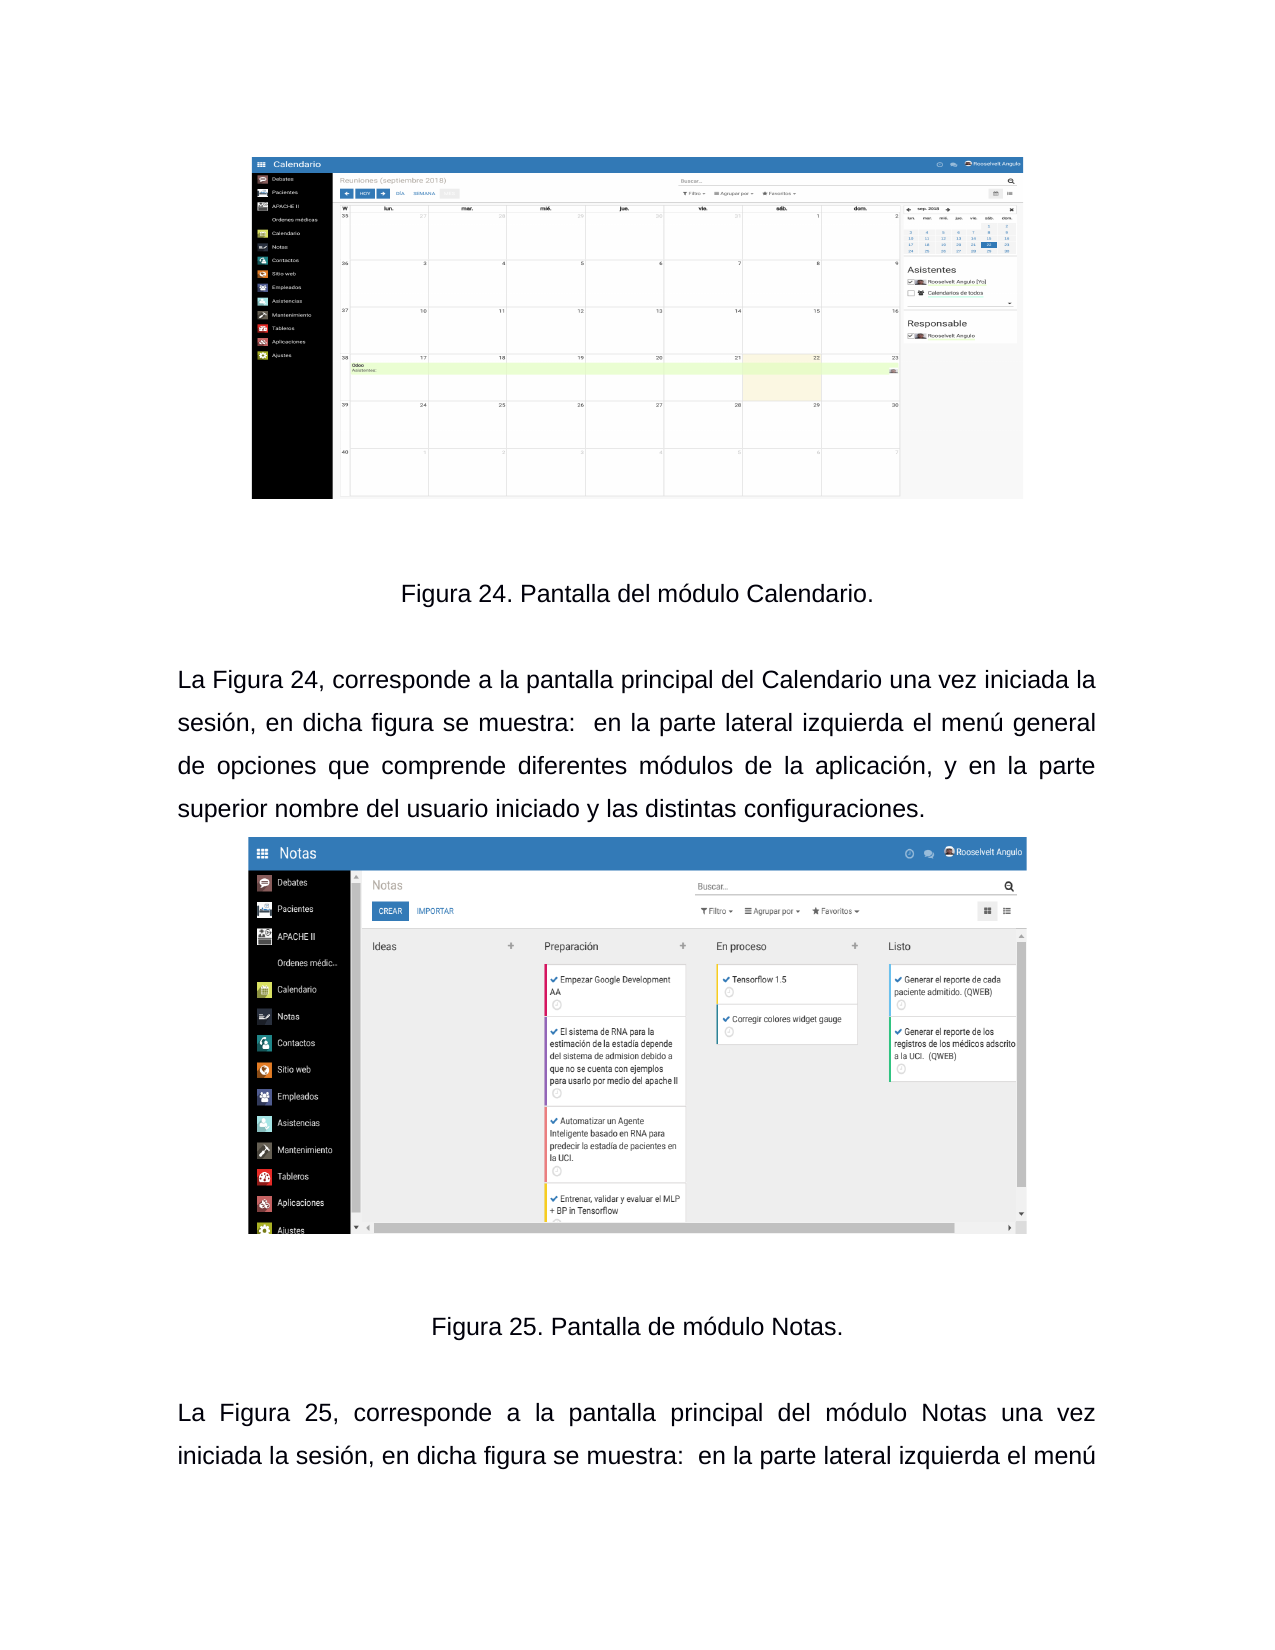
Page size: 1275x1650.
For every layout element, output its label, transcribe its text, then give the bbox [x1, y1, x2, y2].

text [177, 1398, 1098, 1470]
text La Figura 24, corresponde a la pantalla principal del Calendario una vez iniciada la sesión, en dicha figura se muestra: en la parte lateral izquierda el menú general de opciones que comprende diferentes módulos de la aplicación, y en la parte superior nombre del usuario iniciado y las distintas configuraciones. [177, 665, 1098, 823]
picture [248, 837, 1027, 1234]
text Figura 24. Pantalla del módulo Calendario. [177, 579, 1098, 608]
picture [251, 157, 1024, 499]
text Figura 25. Pantalla de módulo Notas. [177, 1312, 1098, 1341]
